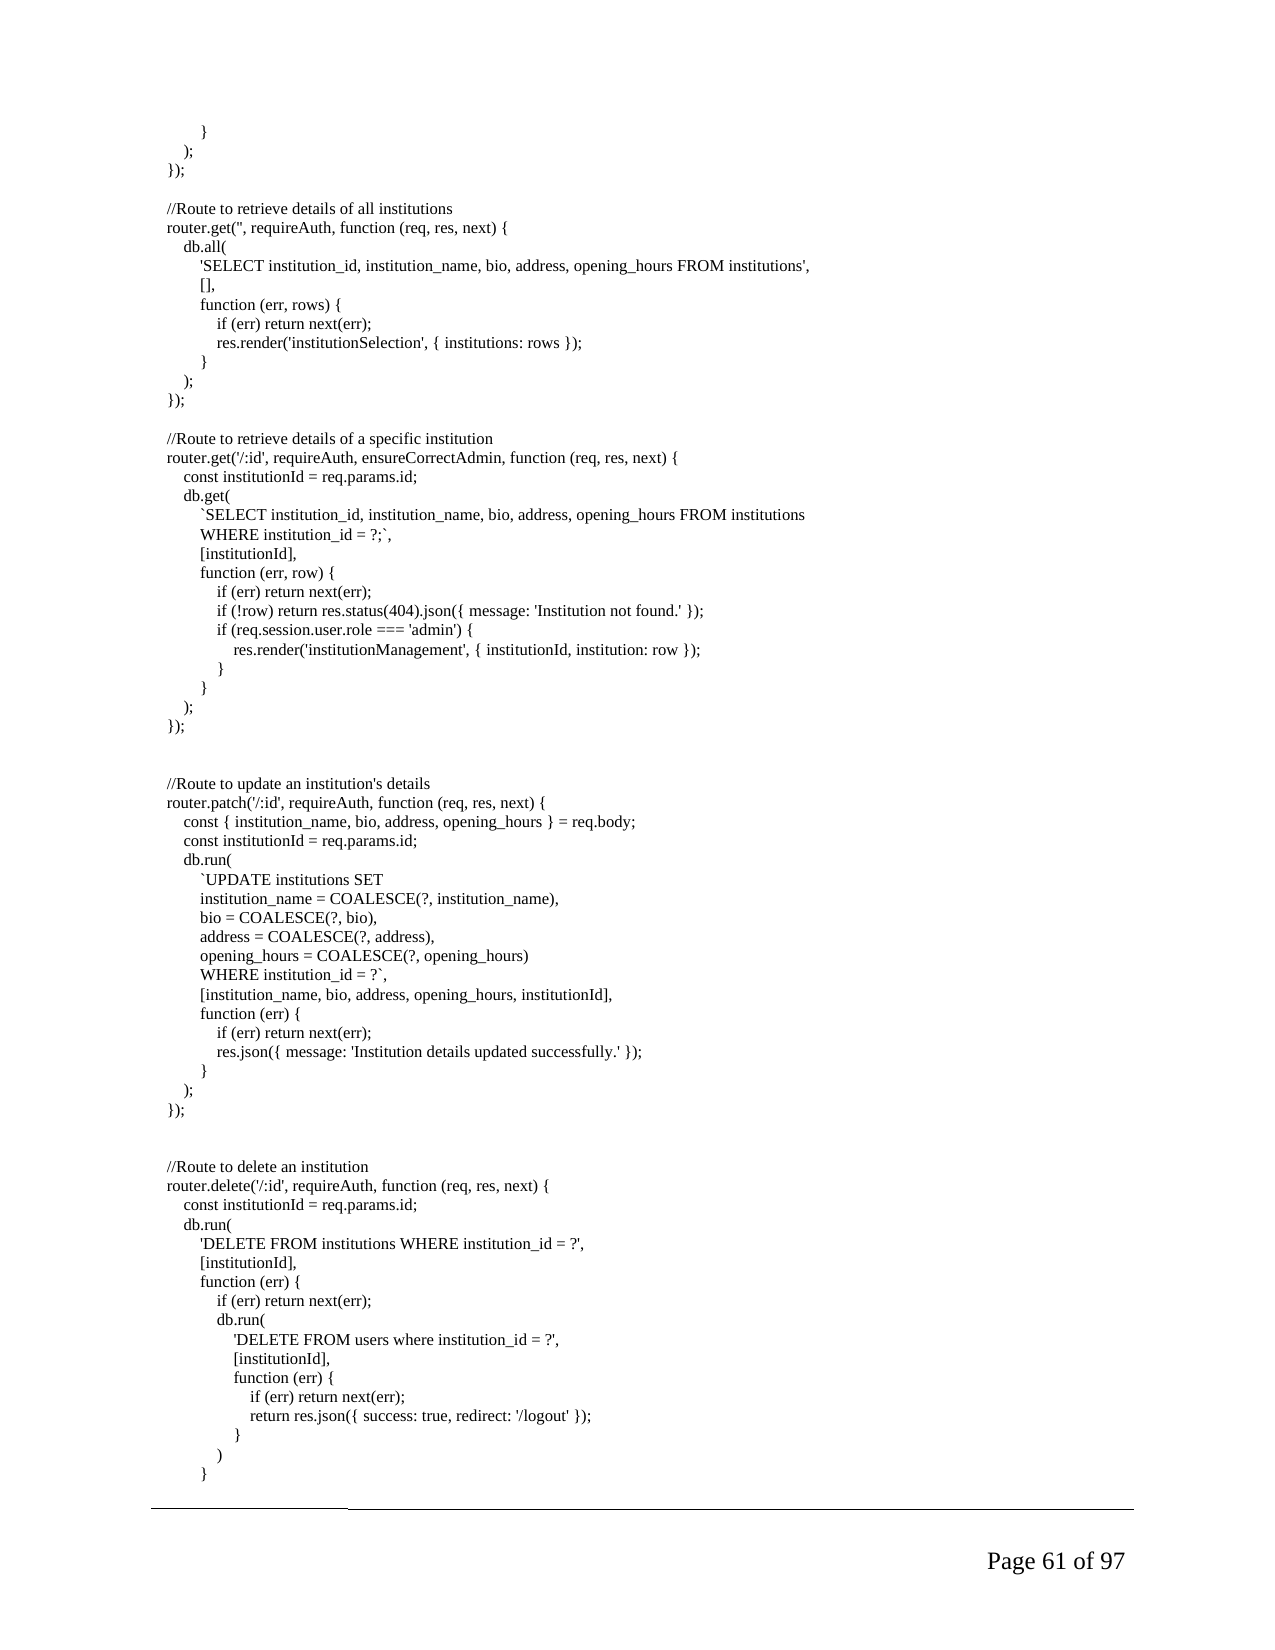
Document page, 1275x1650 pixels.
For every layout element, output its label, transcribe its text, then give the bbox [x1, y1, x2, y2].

text [institutionId], [150, 1348, 1125, 1368]
text } [150, 122, 1125, 141]
text `UPDATE institutions SET [150, 869, 1125, 888]
text function (err) { [150, 1003, 1125, 1023]
text db.all( [150, 237, 1125, 256]
text 'SELECT institution_id, institution_name, bio, address, opening_hours FROM institutions', [150, 256, 1125, 275]
text }); [150, 1099, 1125, 1118]
text db.run( [150, 1310, 1125, 1329]
text router.delete('/:id', requireAuth, function (req, res, next) { [150, 1176, 1125, 1195]
text `SELECT institution_id, institution_name, bio, address, opening_hours FROM institutions [150, 505, 1125, 524]
text opening_hours = COALESCE(?, opening_hours) [150, 946, 1125, 965]
text router.patch('/:id', requireAuth, function (req, res, next) { [150, 793, 1125, 812]
text //Route to delete an institution [150, 1157, 1125, 1176]
text } [150, 658, 1125, 678]
text ); [150, 371, 1125, 390]
text ); [150, 1080, 1125, 1099]
text const institutionId = req.params.id; [150, 831, 1125, 850]
text res.render('institutionSelection', { institutions: rows }); [150, 333, 1125, 352]
text WHERE institution_id = ?;`, [150, 524, 1125, 543]
text const institutionId = req.params.id; [150, 1195, 1125, 1214]
text function (err) { [150, 1272, 1125, 1291]
text [institutionId], [150, 1253, 1125, 1272]
text ); [150, 141, 1125, 160]
text db.get( [150, 486, 1125, 505]
text if (err) return next(err); [150, 1291, 1125, 1310]
text } [150, 678, 1125, 697]
text function (err) { [150, 1368, 1125, 1387]
text //Route to retrieve details of all institutions [150, 198, 1125, 218]
text } [150, 1463, 1125, 1483]
text //Route to retrieve details of a specific institution [150, 428, 1125, 448]
text }); [150, 390, 1125, 409]
text router.get('', requireAuth, function (req, res, next) { [150, 218, 1125, 237]
text if (req.session.user.role === 'admin') { [150, 620, 1125, 639]
text institution_name = COALESCE(?, institution_name), [150, 888, 1125, 908]
text [], [150, 275, 1125, 294]
text function (err, rows) { [150, 294, 1125, 313]
text if (err) return next(err); [150, 582, 1125, 601]
text router.get('/:id', requireAuth, ensureCorrectAdmin, function (req, res, next) { [150, 448, 1125, 467]
text db.run( [150, 850, 1125, 869]
text [institutionId], [150, 543, 1125, 563]
text res.render('institutionManagement', { institutionId, institution: row }); [150, 639, 1125, 658]
text const institutionId = req.params.id; [150, 467, 1125, 486]
text function (err, row) { [150, 563, 1125, 582]
text address = COALESCE(?, address), [150, 927, 1125, 946]
text ) [150, 1444, 1125, 1463]
text } [150, 352, 1125, 371]
text //Route to update an institution's details [150, 773, 1125, 793]
text WHERE institution_id = ?`, [150, 965, 1125, 984]
text } [150, 1425, 1125, 1444]
text }); [150, 160, 1125, 179]
text if (err) return next(err); [150, 1023, 1125, 1042]
text [institution_name, bio, address, opening_hours, institutionId], [150, 984, 1125, 1003]
text return res.json({ success: true, redirect: '/logout' }); [150, 1406, 1125, 1425]
text if (err) return next(err); [150, 1387, 1125, 1406]
text 'DELETE FROM institutions WHERE institution_id = ?', [150, 1233, 1125, 1253]
text const { institution_name, bio, address, opening_hours } = req.body; [150, 812, 1125, 831]
text res.json({ message: 'Institution details updated successfully.' }); [150, 1042, 1125, 1061]
text ); [150, 697, 1125, 716]
text 'DELETE FROM users where institution_id = ?', [150, 1329, 1125, 1348]
text bio = COALESCE(?, bio), [150, 908, 1125, 927]
text if (!row) return res.status(404).json({ message: 'Institution not found.' }); [150, 601, 1125, 620]
text } [150, 1061, 1125, 1080]
text if (err) return next(err); [150, 313, 1125, 333]
text }); [150, 716, 1125, 735]
text db.run( [150, 1214, 1125, 1233]
